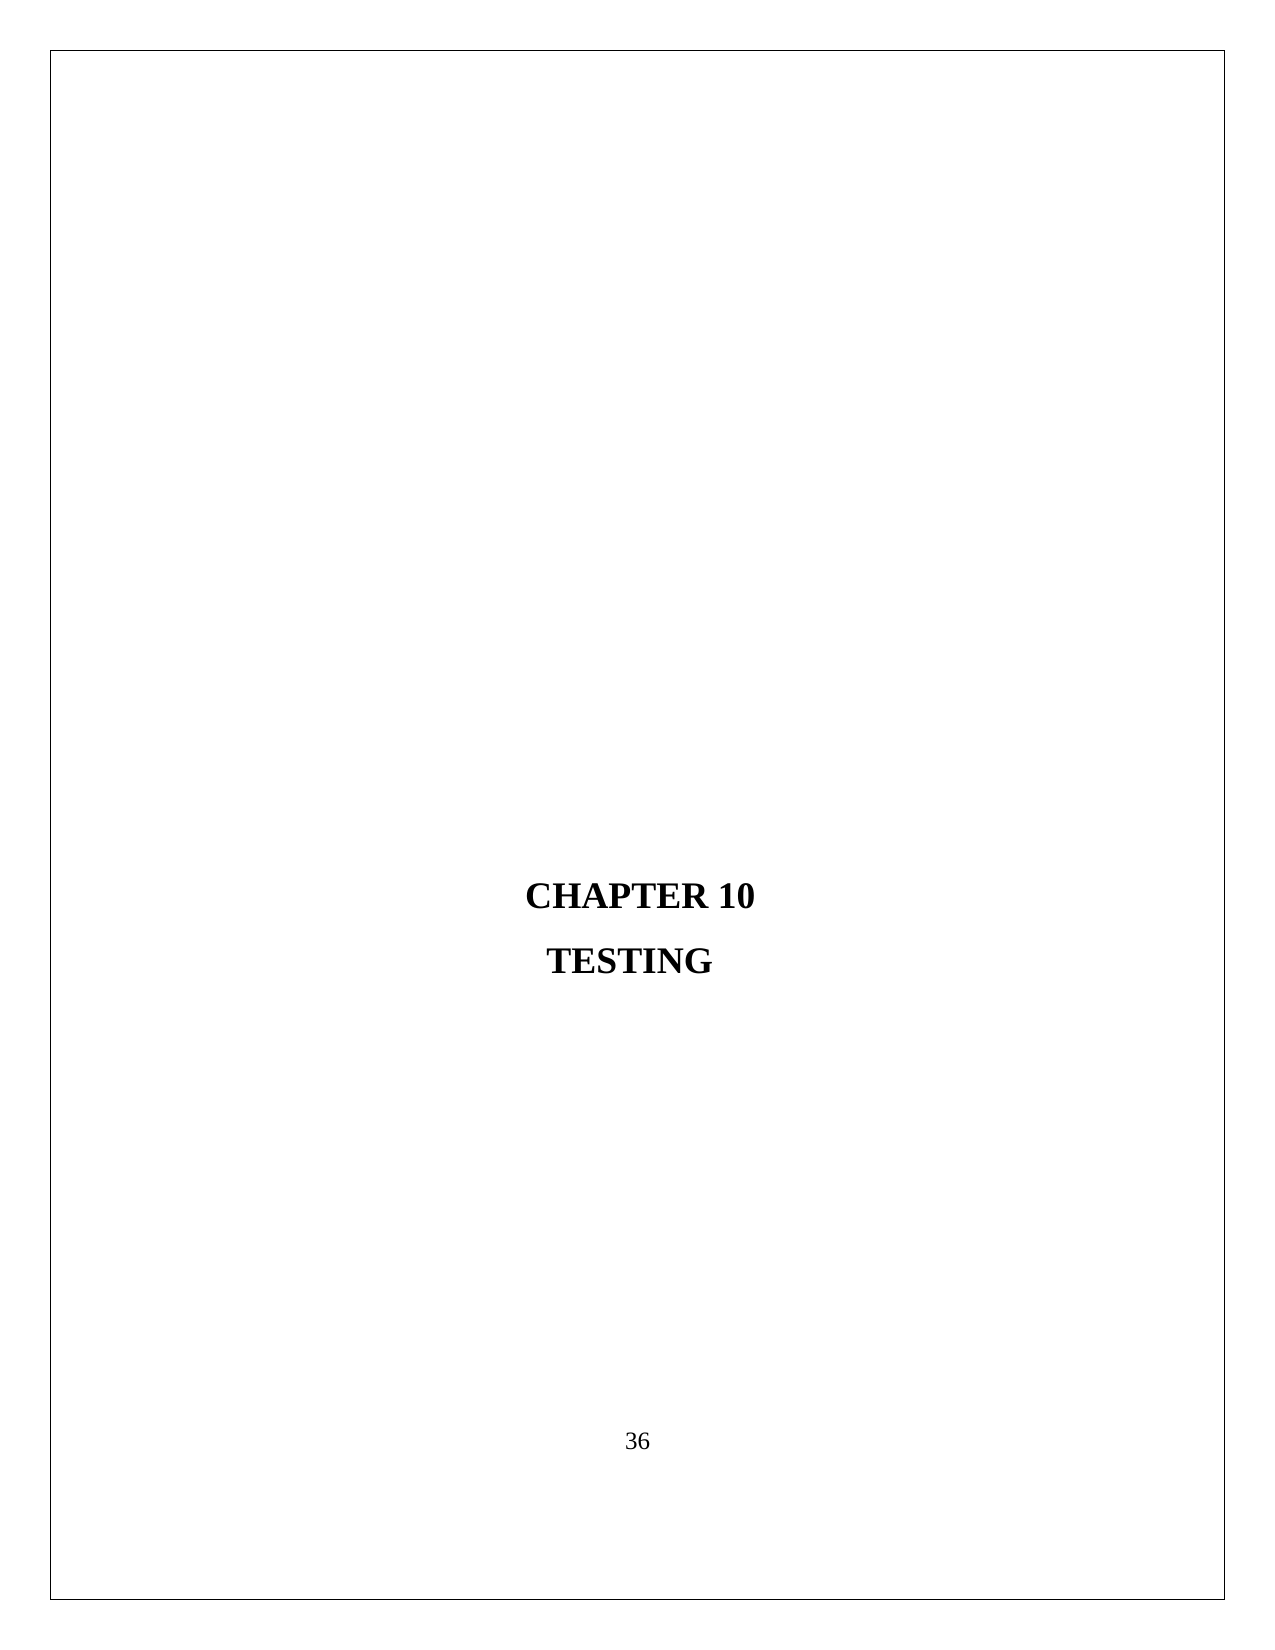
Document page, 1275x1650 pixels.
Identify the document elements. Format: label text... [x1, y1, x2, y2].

text TESTING [150, 938, 1100, 982]
text CHAPTER 10 [450, 874, 1100, 917]
text 36 [150, 1426, 1125, 1455]
